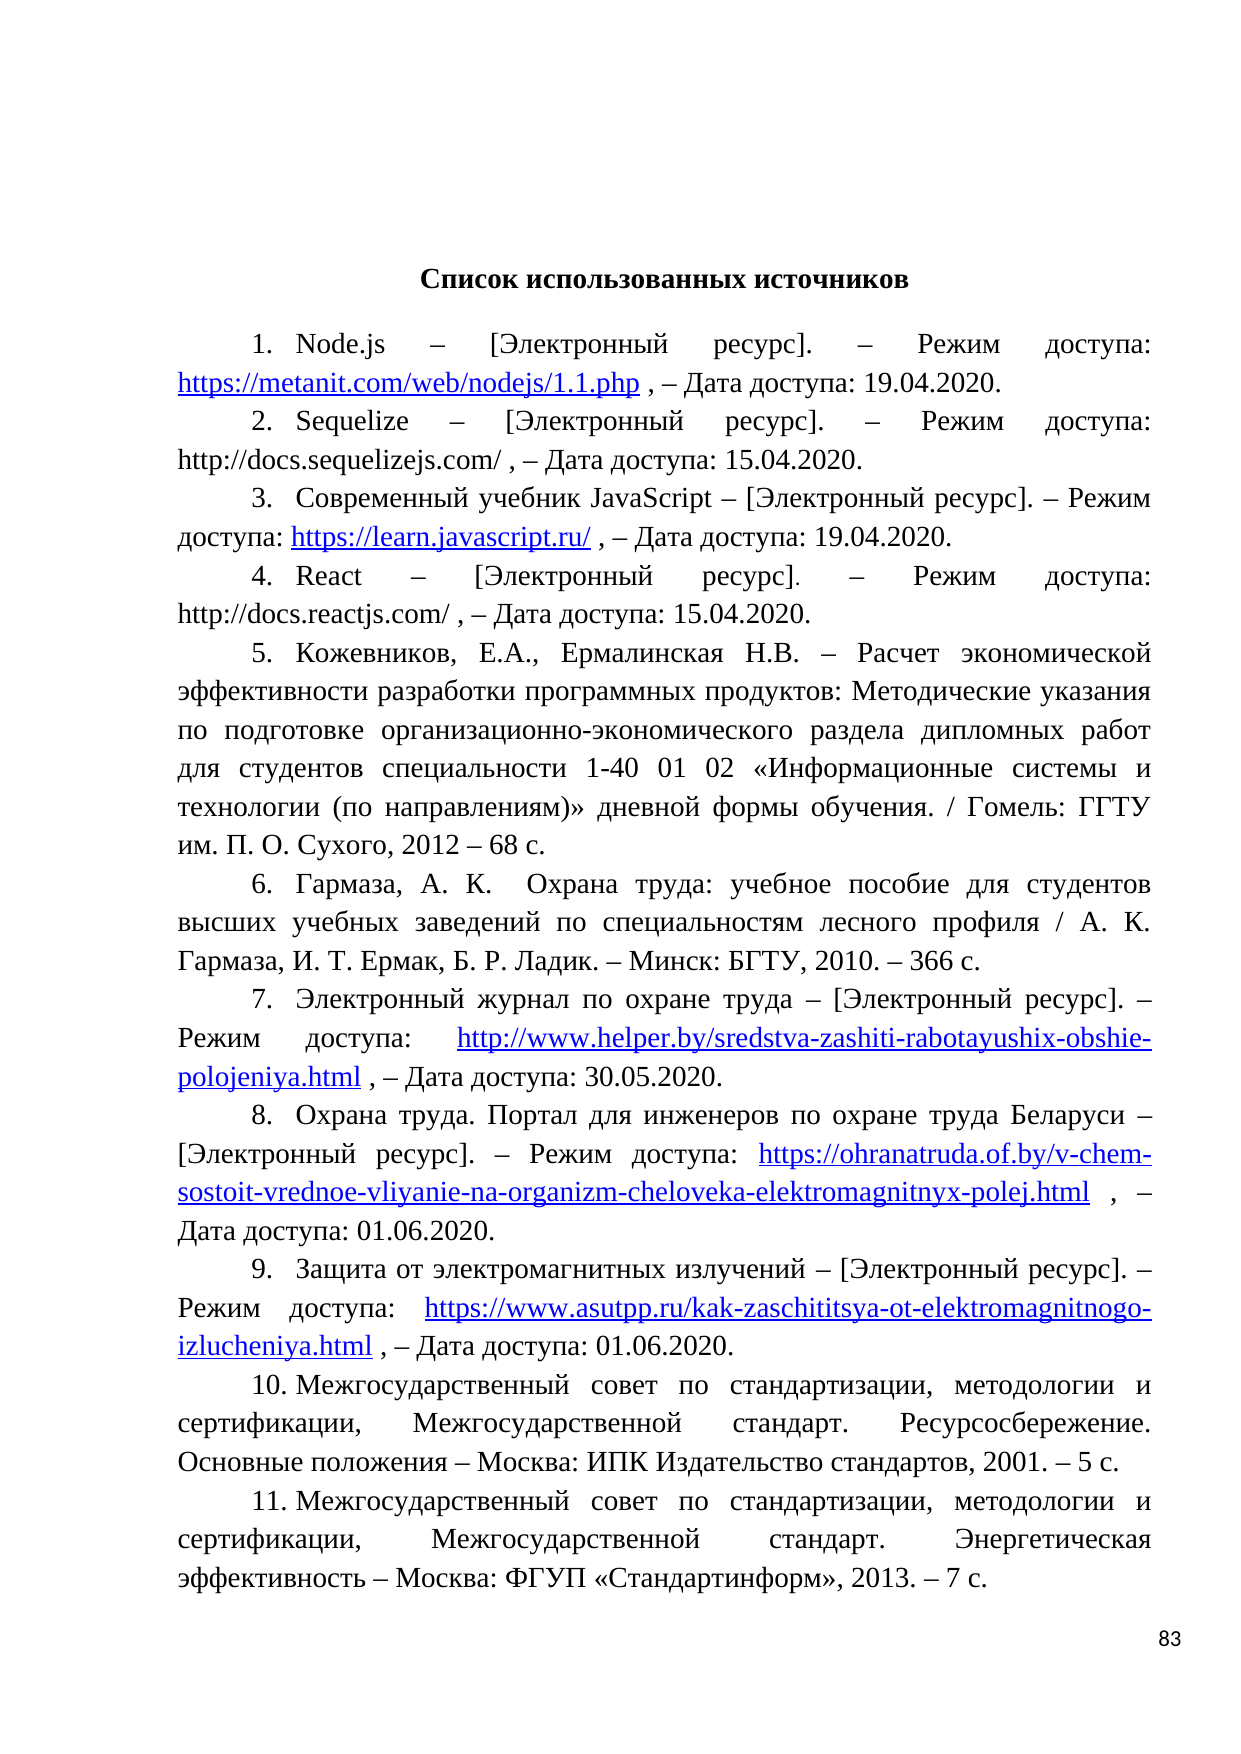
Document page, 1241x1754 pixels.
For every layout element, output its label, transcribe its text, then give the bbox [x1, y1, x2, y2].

list Межгосударственный совет по стандартизации, методологии и сертификации, Межгосударственной стандарт. Ресурсосбережение. Основные положения – Москва: ИПК Издательство стандартов, 2001. – 5 с. [177, 1367, 1152, 1478]
list Гармаза, А. К. Охрана труда: учебное пособие для студентов высших учебных заведений по специальностям лесного профиля / А. К. Гармаза, И. Т. Ермак, Б. Р. Ладик. – Минск: БГТУ, 2010. – 366 с. [177, 866, 1152, 905]
list Sequelize – [Электронный ресурс]. – Режим доступа: http://docs.sequelizejs.com/ , – Дата доступа: 15.04.2020. [177, 403, 1152, 476]
list Гармаза, А. К. Охрана труда: учебное пособие для студентов высших учебных заведений по специальностям лесного профиля / А. К. Гармаза, И. Т. Ермак, Б. Р. Ладик. – Минск: БГТУ, 2010. – 366 с. [177, 938, 1152, 977]
list Охрана труда. Портал для инженеров по охране труда Беларуси – [Электронный ресурс]. – Режим доступа: https://ohranatruda.of.by/v-chem-sostoit-vrednoe-vliyanie-na-organizm-cheloveka-elektromagnitnyx-polej.html , – Дата доступа: 01.06.2020. [177, 1097, 1152, 1246]
list Электронный журнал по охране труда – [Электронный ресурс]. – Режим доступа: http://www.helper.by/sredstva-zashiti-rabotayushix-obshie-polojeniya.html , – Дата доступа: 30.05.2020. [177, 982, 1152, 1092]
subtitle Список использованных источников [177, 261, 1152, 294]
list Защита от электромагнитных излучений – [Электронный ресурс]. – Режим доступа: https://www.asutpp.ru/kak-zaschititsya-ot-elektromagnitnogo-izlucheniya.html , – Дата доступа: 01.06.2020. [177, 1251, 1152, 1362]
list Современный учебник JavaScript – [Электронный ресурс]. – Режим доступа: https://learn.javascript.ru/ , – Дата доступа: 19.04.2020. [177, 481, 1152, 553]
list React – [Электронный ресурс]. – Режим доступа: http://docs.reactjs.com/ , – Дата доступа: 15.04.2020. [177, 558, 1152, 630]
list Node.js – [Электронный ресурс]. – Режим доступа: https://metanit.com/web/nodejs/1.1.php , – Дата доступа: 19.04.2020. [177, 326, 1152, 398]
list Межгосударственный совет по стандартизации, методологии и сертификации, Межгосударственной стандарт. Энергетическая эффективность – Москва: ФГУП «Стандартинформ», 2013. – 7 с. [177, 1483, 1152, 1593]
list Кожевников, Е.А., Ермалинская Н.В. – Расчет экономической эффективности разработки программных продуктов: Методические указания по подготовке организационно-экономического раздела дипломных работ для студентов специальности 1-40 01 02 «Информационные системы и технологии (по направлениям)» дневной формы обучения. / Гомель: ГГТУ им. П. О. Сухого, 2012 – 68 с. [177, 635, 1152, 861]
